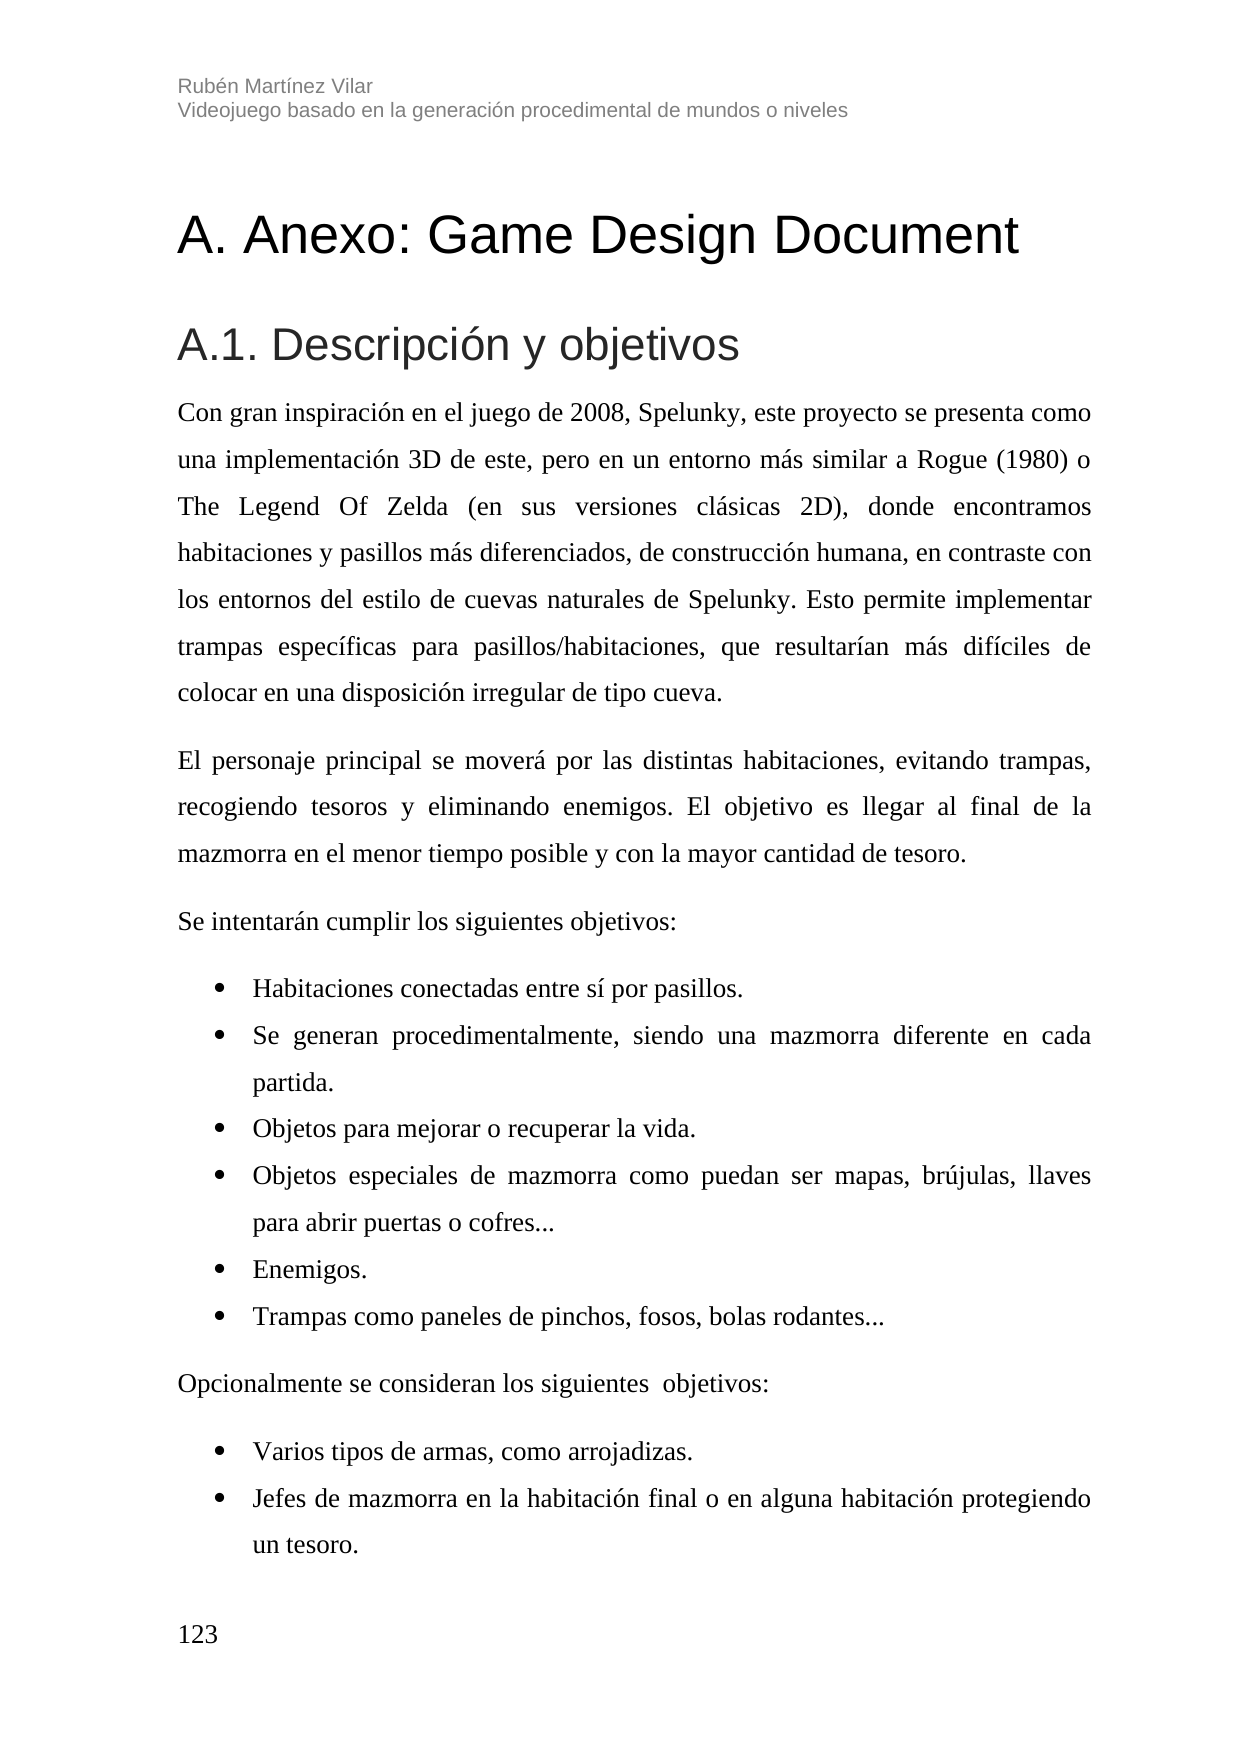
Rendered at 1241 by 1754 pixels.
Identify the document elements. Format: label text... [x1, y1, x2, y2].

text Opcionalmente se consideran los siguientes objetivos: [177, 1367, 1092, 1398]
text El personaje principal se moverá por las distintas habitaciones, evitando trampas, recogiendo tesoros y eliminando enemigos. El objetivo es llegar al final de la mazmorra en el menor tiempo posible y con la mayor cantidad de tesoro. [177, 744, 1092, 868]
list Trampas como paneles de pinchos, fosos, bolas rodantes... [215, 1299, 1092, 1331]
subtitle A.1. Descripción y objetivos [177, 317, 1092, 370]
list Jefes de mazmorra en la habitación final o en alguna habitación protegiendo un tesoro. [215, 1482, 1092, 1559]
list Objetos para mejorar o recuperar la vida. [215, 1112, 1092, 1144]
list Varios tipos de armas, como arrojadizas. [215, 1435, 1092, 1466]
list Se generan procedimentalmente, siendo una mazmorra diferente en cada partida. [215, 1019, 1092, 1097]
list Habitaciones conectadas entre sí por pasillos. [215, 972, 1092, 1003]
list Enemigos. [215, 1253, 1092, 1284]
text Con gran inspiración en el juego de 2008, Spelunky, este proyecto se presenta como una implementación 3D de este, pero en un entorno más similar a Rogue (1980) o The Legend Of Zelda (en sus versiones clásicas 2D), donde encontramos habitaciones y pasillos más diferenciados, de construcción humana, en contraste con los entornos del estilo de cuevas naturales de Spelunky. Esto permite implementar trampas específicas para pasillos/habitaciones, que resultarían más difíciles de colocar en una disposición irregular de tipo cueva. [177, 396, 1092, 707]
subtitle A. Anexo: Game Design Document [177, 203, 1092, 265]
text Se intentarán cumplir los siguientes objetivos: [177, 904, 1092, 936]
list Objetos especiales de mazmorra como puedan ser mapas, brújulas, llaves para abrir puertas o cofres... [215, 1159, 1092, 1237]
